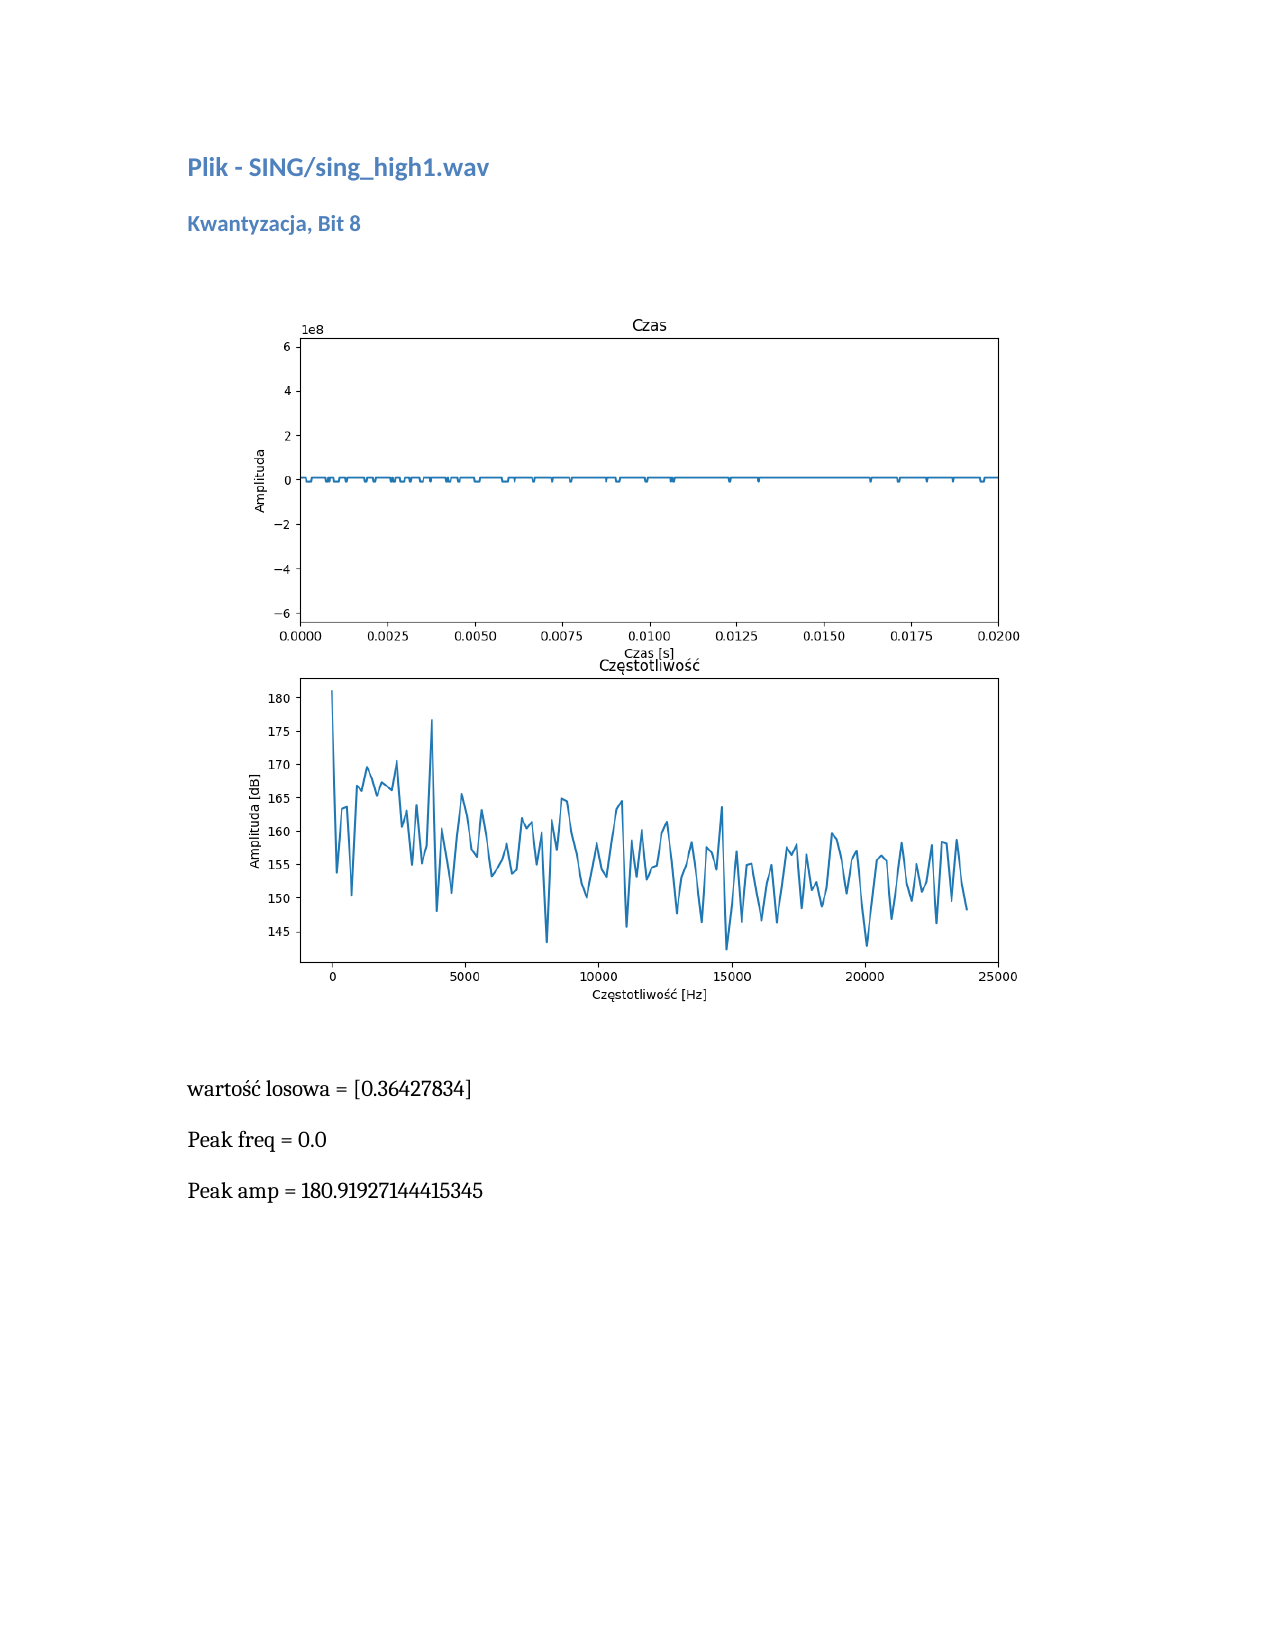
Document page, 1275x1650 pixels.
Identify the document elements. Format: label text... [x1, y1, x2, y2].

text Peak freq = 0.0 [187, 1127, 1087, 1153]
picture [187, 241, 1088, 1051]
text Peak amp = 180.91927144415345 [187, 1178, 1087, 1204]
subtitle Plik - SING/sing_high1.wav [187, 150, 1087, 183]
text wartość losowa = [0.36427834] [187, 1076, 1087, 1102]
subtitle Kwantyzacja, Bit 8 [187, 209, 1087, 237]
